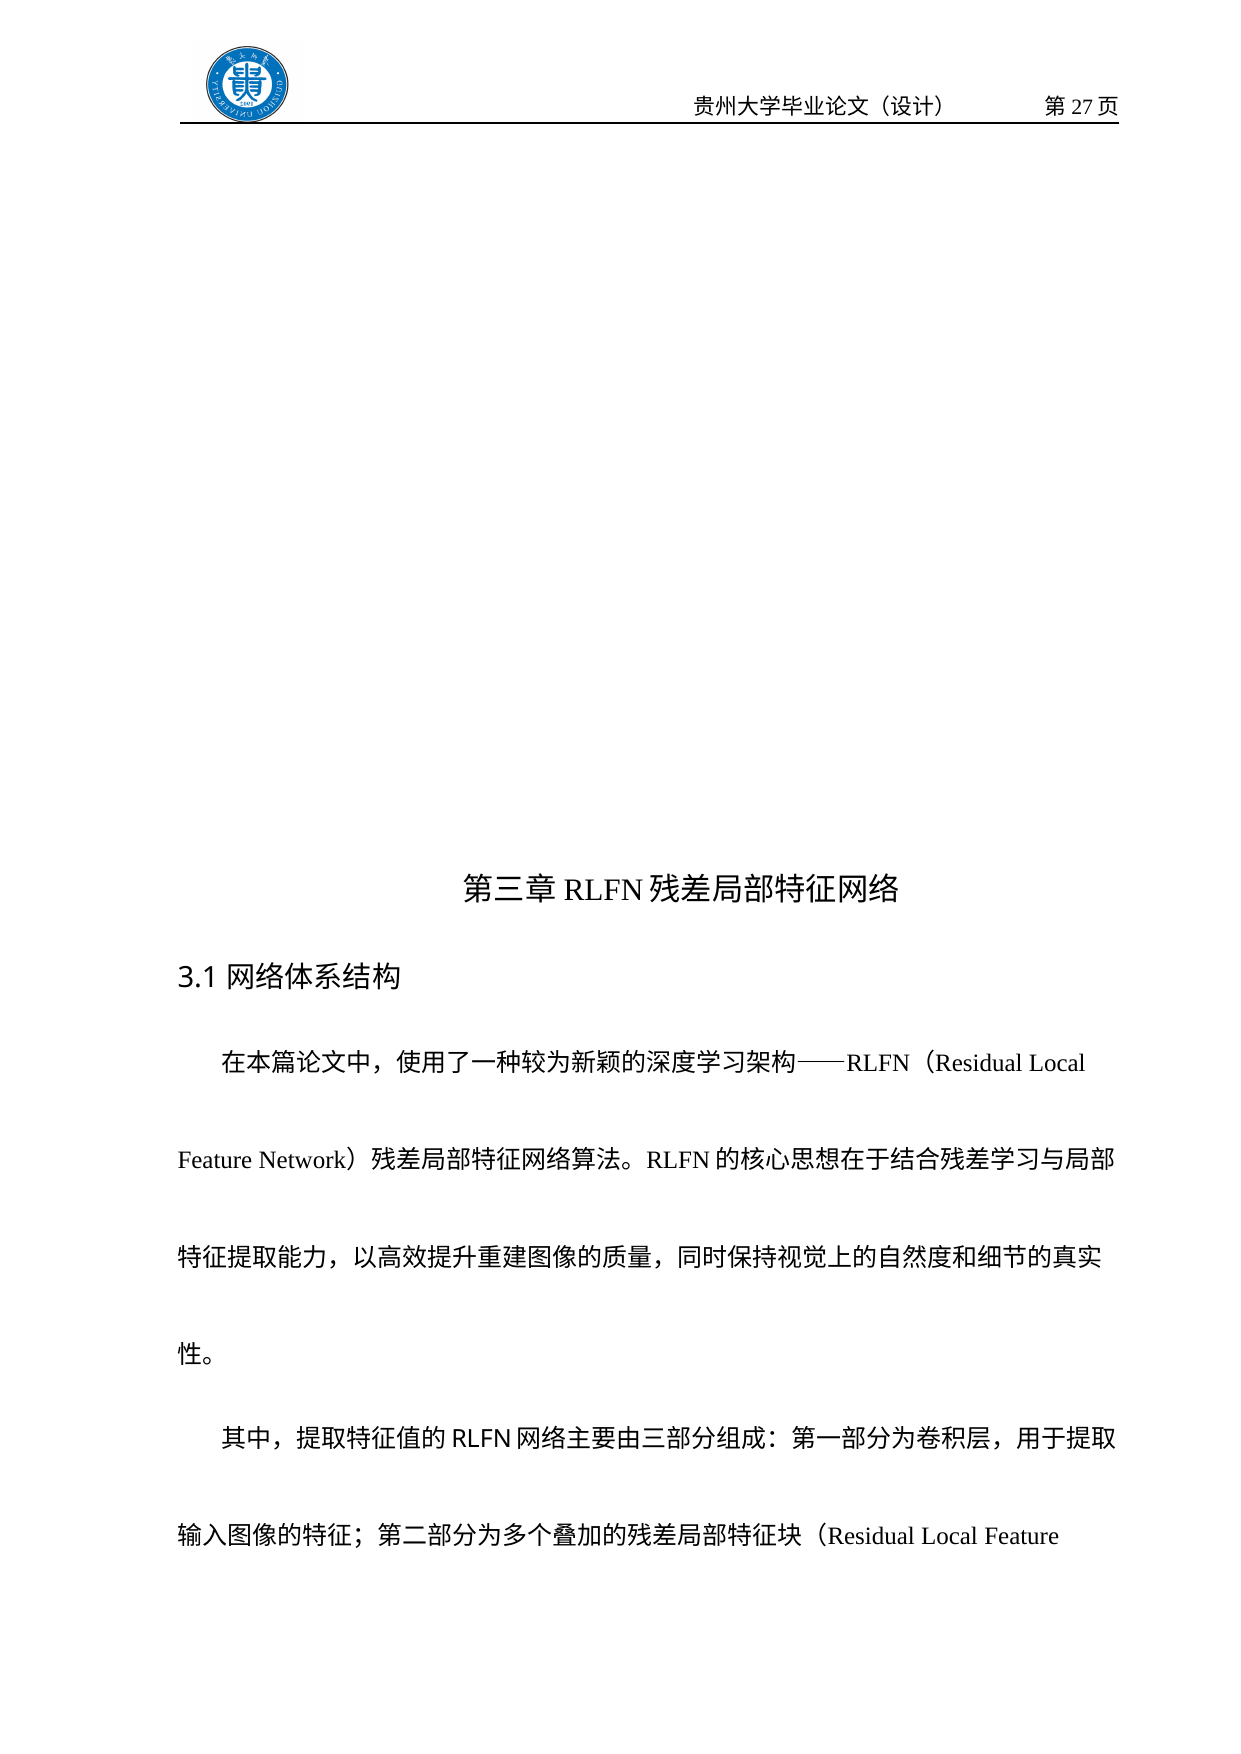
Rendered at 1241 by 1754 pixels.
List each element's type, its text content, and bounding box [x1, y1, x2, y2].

text 在本篇论文中，使用了一种较为新颖的深度学习架构——RLFN（Residual Local Feature Network）残差局部特征网络算法。RLFN的核心思想在于结合残差学习与局部 特征提取能力，以高效提升重建图像的质量，同时保持视觉上的自然度和细节的真实性。 [177, 1028, 1122, 1386]
picture [191, 124, 305, 131]
subtitle 3.1 网络体系结构 [177, 942, 1122, 1007]
subtitle RLFN残差局部特征网络 [177, 854, 1122, 919]
picture [191, 36, 305, 122]
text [177, 1404, 1122, 1566]
